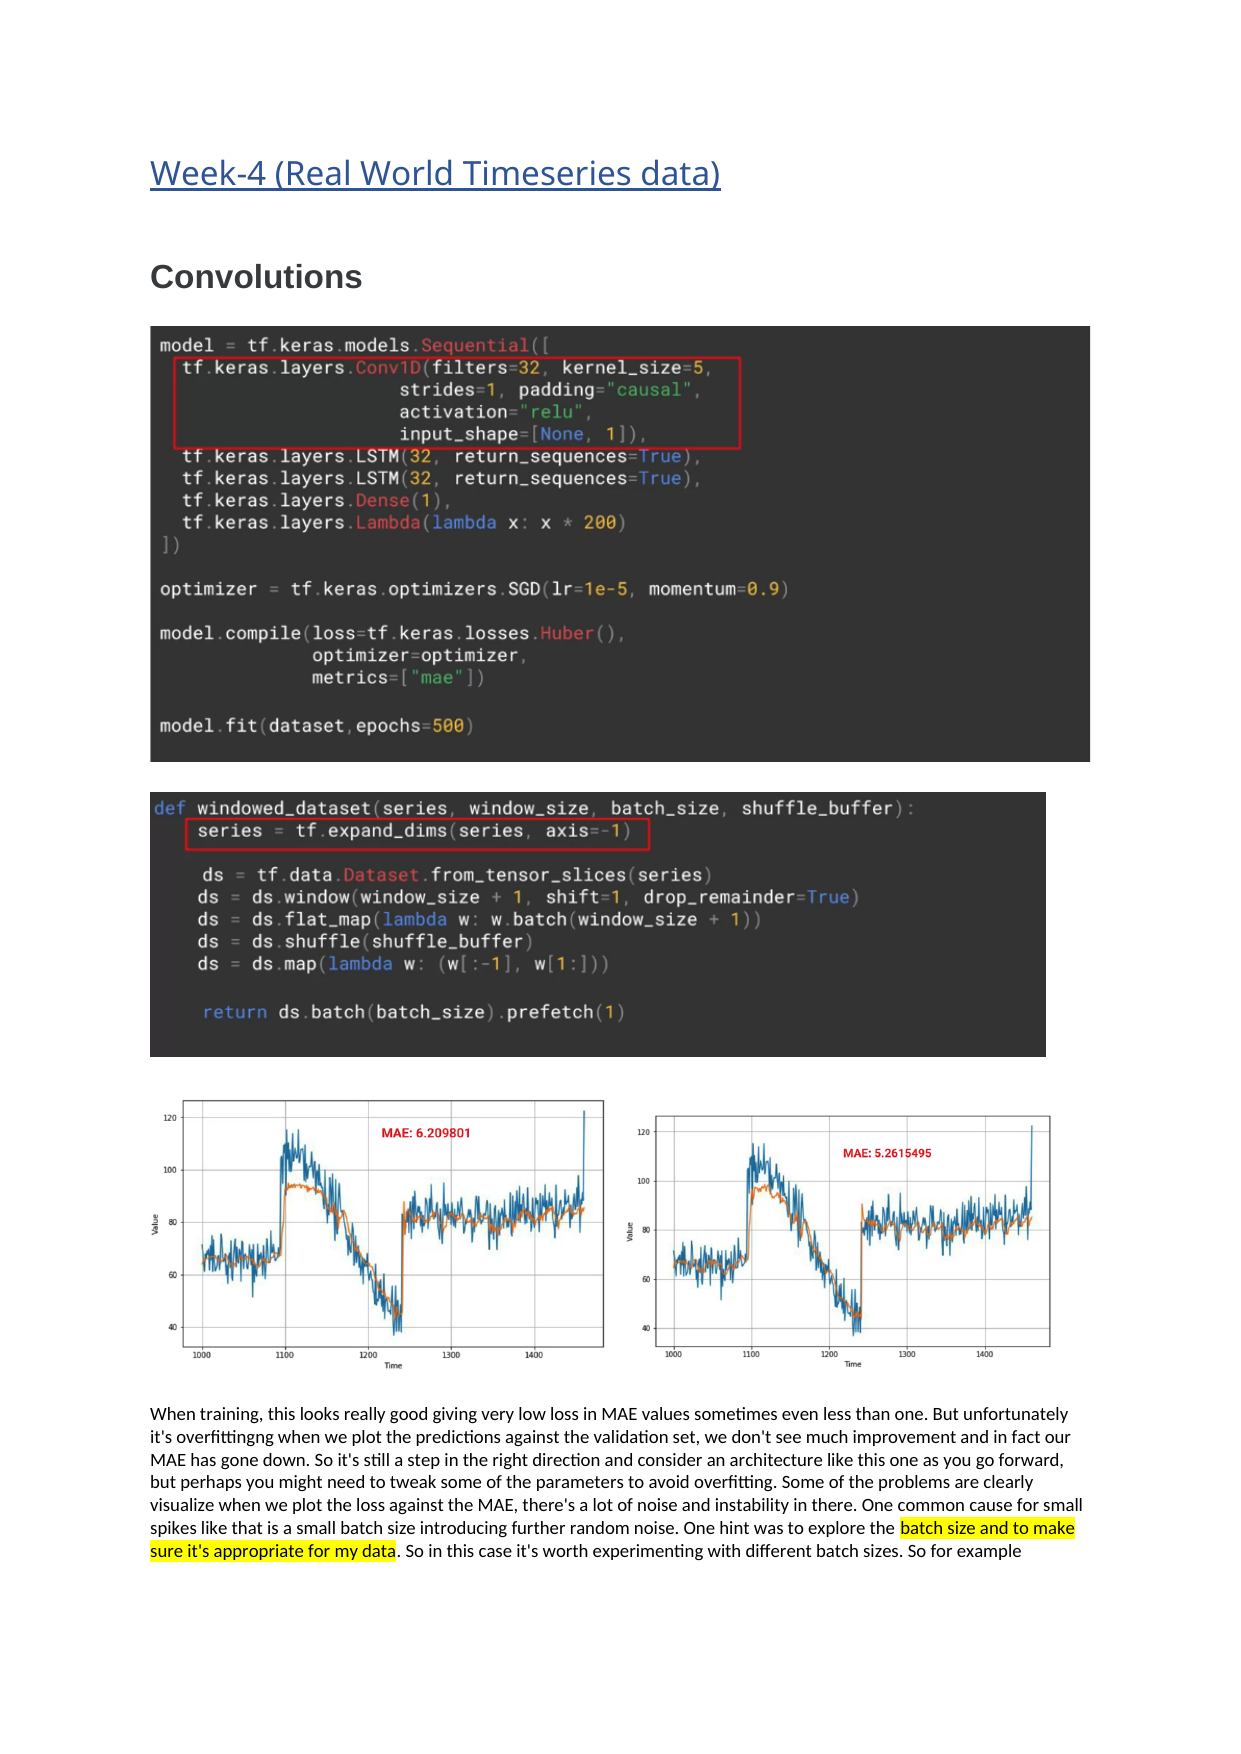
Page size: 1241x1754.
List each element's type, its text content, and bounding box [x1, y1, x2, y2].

text Convolutions [150, 257, 1090, 296]
subtitle Week-4 (Real World Timeseries data) [150, 150, 1090, 195]
picture [150, 326, 1091, 762]
picture [150, 1087, 1074, 1372]
picture [150, 792, 1046, 1057]
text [150, 1402, 1090, 1562]
